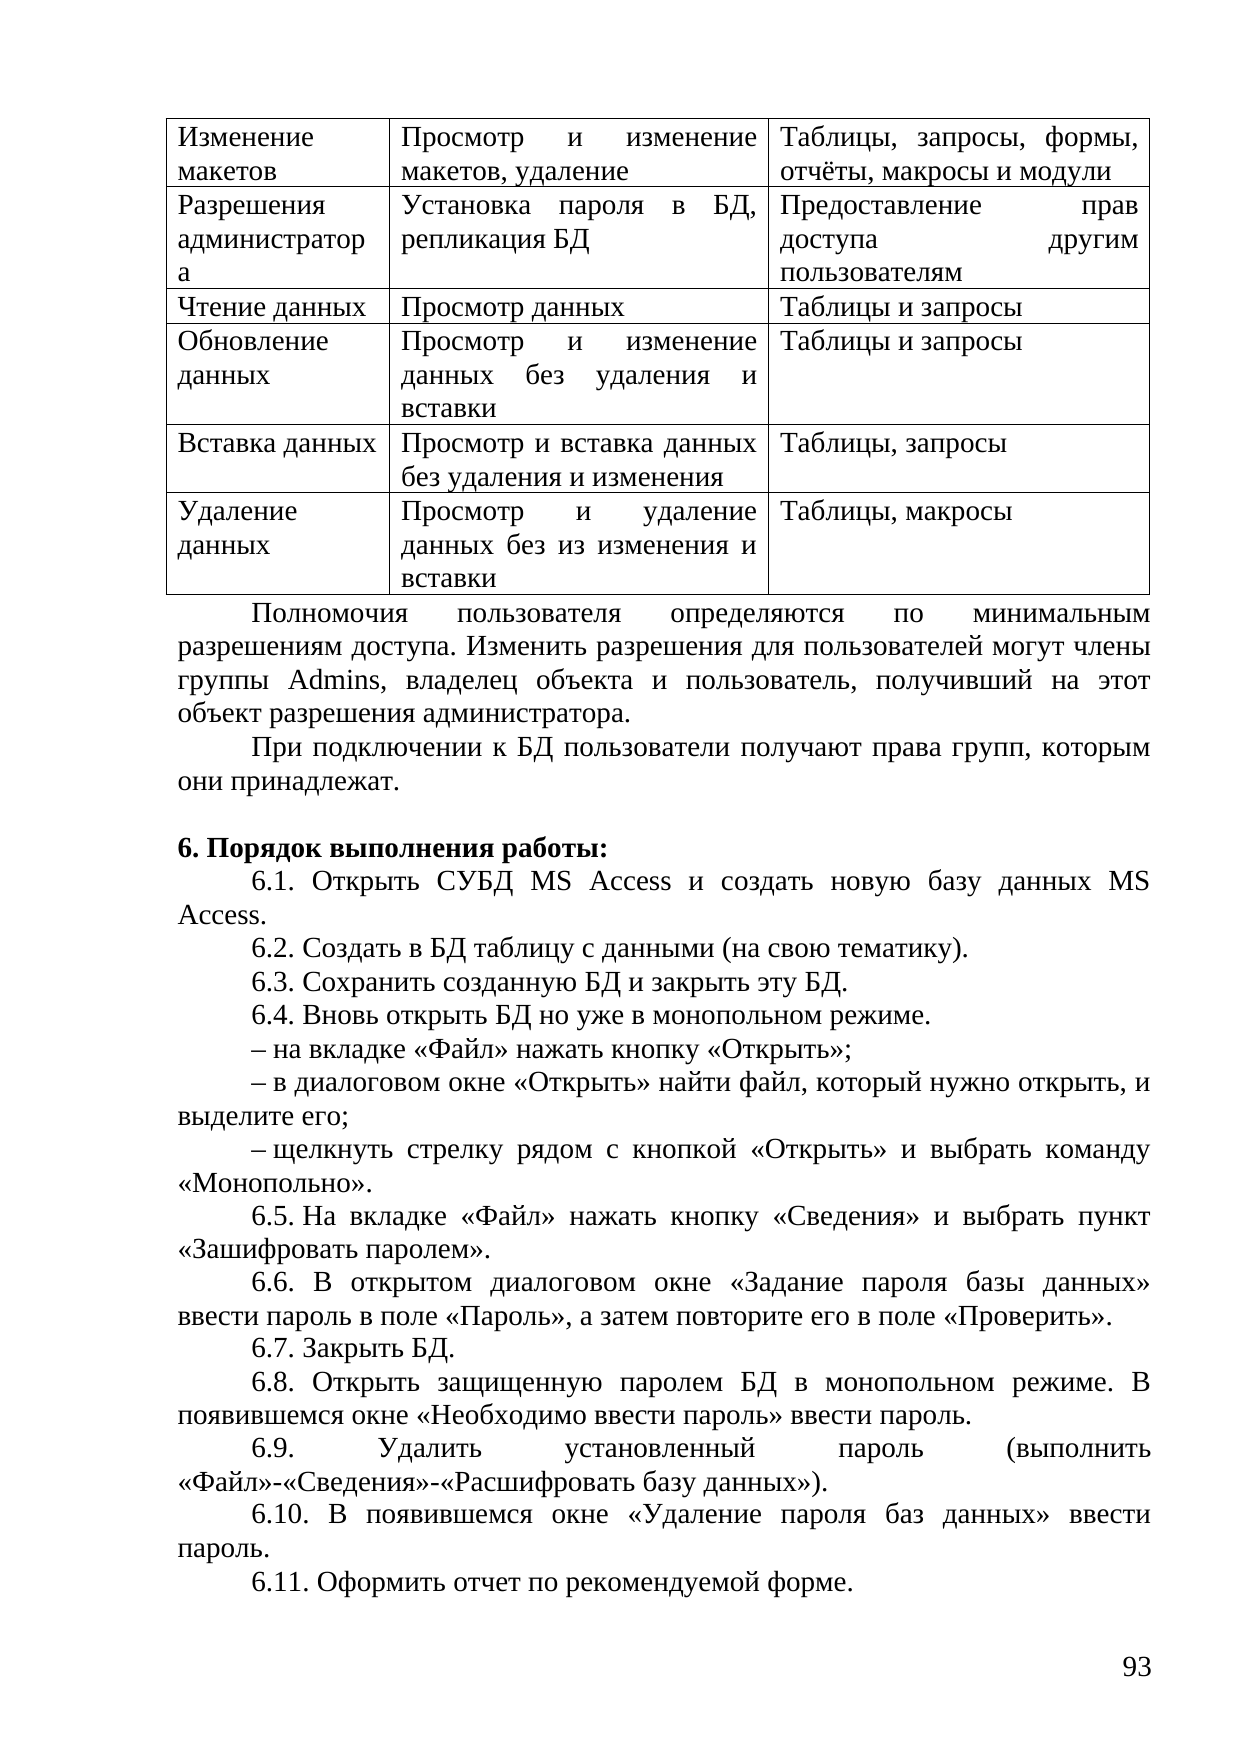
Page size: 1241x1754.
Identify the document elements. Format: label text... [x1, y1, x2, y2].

table_cell Просмотр и изменение макетов, удаление [390, 119, 768, 186]
text 6.11. Оформить отчет по рекомендуемой форме. [177, 1564, 1152, 1597]
table_cell Таблицы и запросы [769, 289, 1149, 322]
text 6.7. Закрыть БД. [177, 1331, 1152, 1364]
text 6.3. Сохранить созданную БД и закрыть эту БД. [177, 964, 1152, 997]
text 6.4. Вновь открыть БД но уже в монопольном режиме. [177, 997, 1152, 1031]
table_cell Обновление данных [167, 324, 389, 424]
list щелкнуть стрелку рядом с кнопкой «Открыть» и выбрать команду «Монопольно». [177, 1132, 1152, 1199]
table_cell Таблицы, запросы [769, 425, 1149, 492]
text 6.1. Открыть СУБД MS Access и создать новую базу данных MS Access. [177, 863, 1152, 930]
table_cell Просмотр и изменение данных без удаления и вставки [390, 324, 768, 424]
list в диалоговом окне «Открыть» найти файл, который нужно открыть, и выделите его; [177, 1064, 1152, 1132]
table_cell Просмотр и вставка данных без удаления и изменения [390, 425, 768, 492]
table_cell Чтение данных [167, 289, 389, 322]
text 6.8. Открыть защищенную паролем БД в монопольном режиме. В появившемся окне «Необходимо ввести пароль» ввести пароль. [177, 1364, 1152, 1431]
text Полномочия пользователя определяются по минимальным разрешениям доступа. Изменить разрешения для пользователей могут члены группы Аdmins, владелец объекта и пользователь, получивший на этот объект разрешения администратора. [177, 595, 1152, 729]
table_cell Изменение макетов [167, 119, 389, 186]
text 6. Порядок выполнения работы: [177, 830, 1152, 863]
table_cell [769, 119, 1149, 186]
table_cell Предоставление прав доступа другим пользователям [769, 187, 1149, 288]
table_cell Вставка данных [167, 425, 389, 492]
text 6.5. На вкладке «Файл» нажать кнопку «Сведения» и выбрать пункт «Зашифровать паролем». [177, 1199, 1152, 1265]
table_cell Просмотр и удаление данных без из изменения и вставки [390, 493, 768, 594]
table_cell Таблицы, макросы [769, 493, 1149, 594]
text 6.2. Создать в БД таблицу с данными (на свою тематику). [177, 930, 1152, 964]
table_cell Разрешения администратора [167, 187, 389, 288]
table_cell Просмотр данных [390, 289, 768, 322]
table_cell Таблицы и запросы [769, 324, 1149, 424]
text 6.6. В открытом диалоговом окне «Задание пароля базы данных» ввести пароль в поле «Пароль», а затем повторите его в поле «Проверить». [177, 1265, 1152, 1331]
text 6.9. Удалить установленный пароль (выполнить «Файл»-«Сведения»-«Расшифровать базу данных»). [177, 1431, 1152, 1497]
text При подключении к БД пользователи получают права групп, которым они принадлежат. [177, 729, 1152, 796]
table_cell Установка пароля в БД, репликация БД [390, 187, 768, 288]
list на вкладке «Файл» нажать кнопку «Открыть»; [177, 1031, 1152, 1064]
text 6.10. В появившемся окне «Удаление пароля баз данных» ввести пароль. [177, 1497, 1152, 1564]
table_cell Удаление данных [167, 493, 389, 594]
